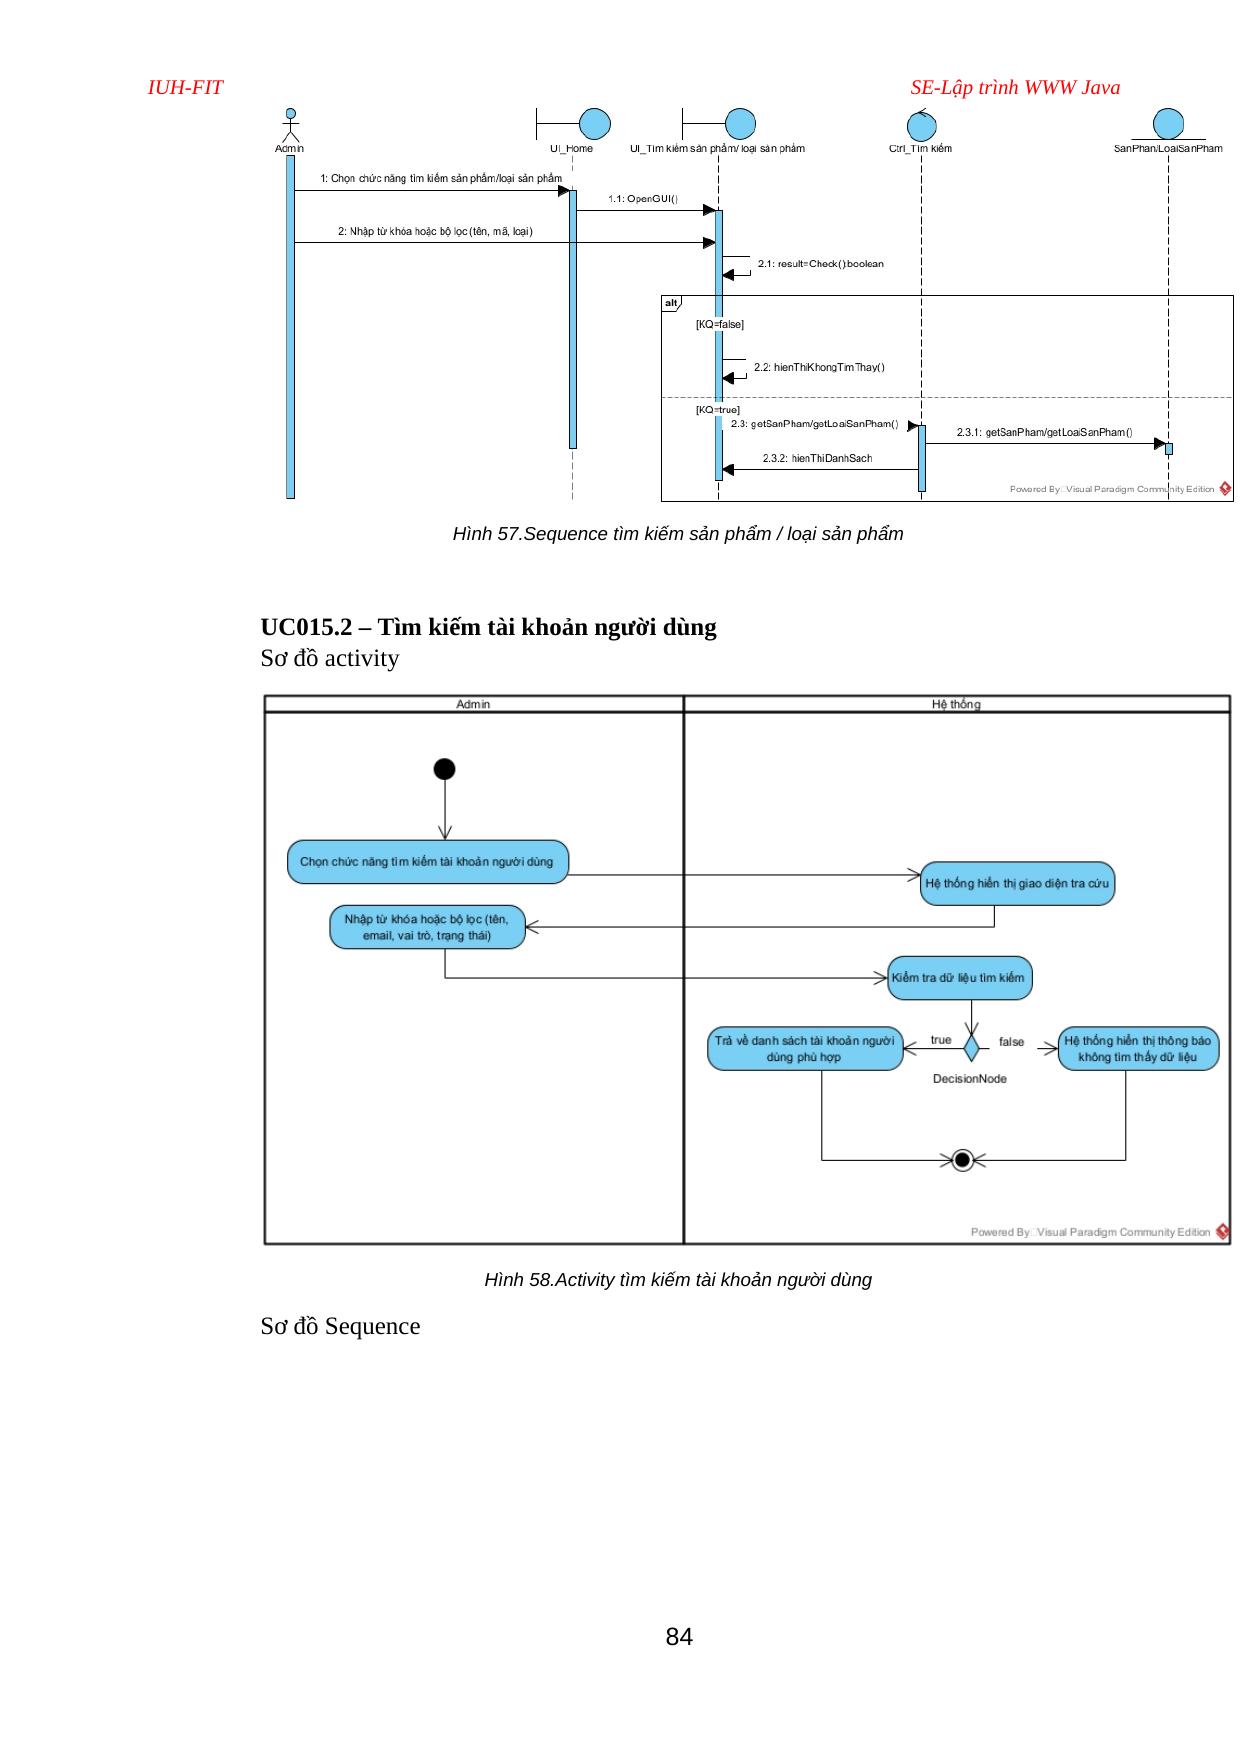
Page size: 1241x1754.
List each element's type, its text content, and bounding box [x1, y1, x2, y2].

text Sơ đồ Sequence [260, 1311, 1152, 1340]
text Sơ đồ activity [260, 643, 1152, 672]
text Hình 58.Activity tìm kiếm tài khoản người dùng [148, 1269, 1152, 1290]
picture [260, 691, 1236, 1250]
list UC015.2 – Tìm kiếm tài khoản người dùng [260, 612, 1152, 641]
picture [260, 106, 1236, 504]
text Hình 57.Sequence tìm kiếm sản phẩm / loại sản phẩm [148, 522, 1152, 544]
